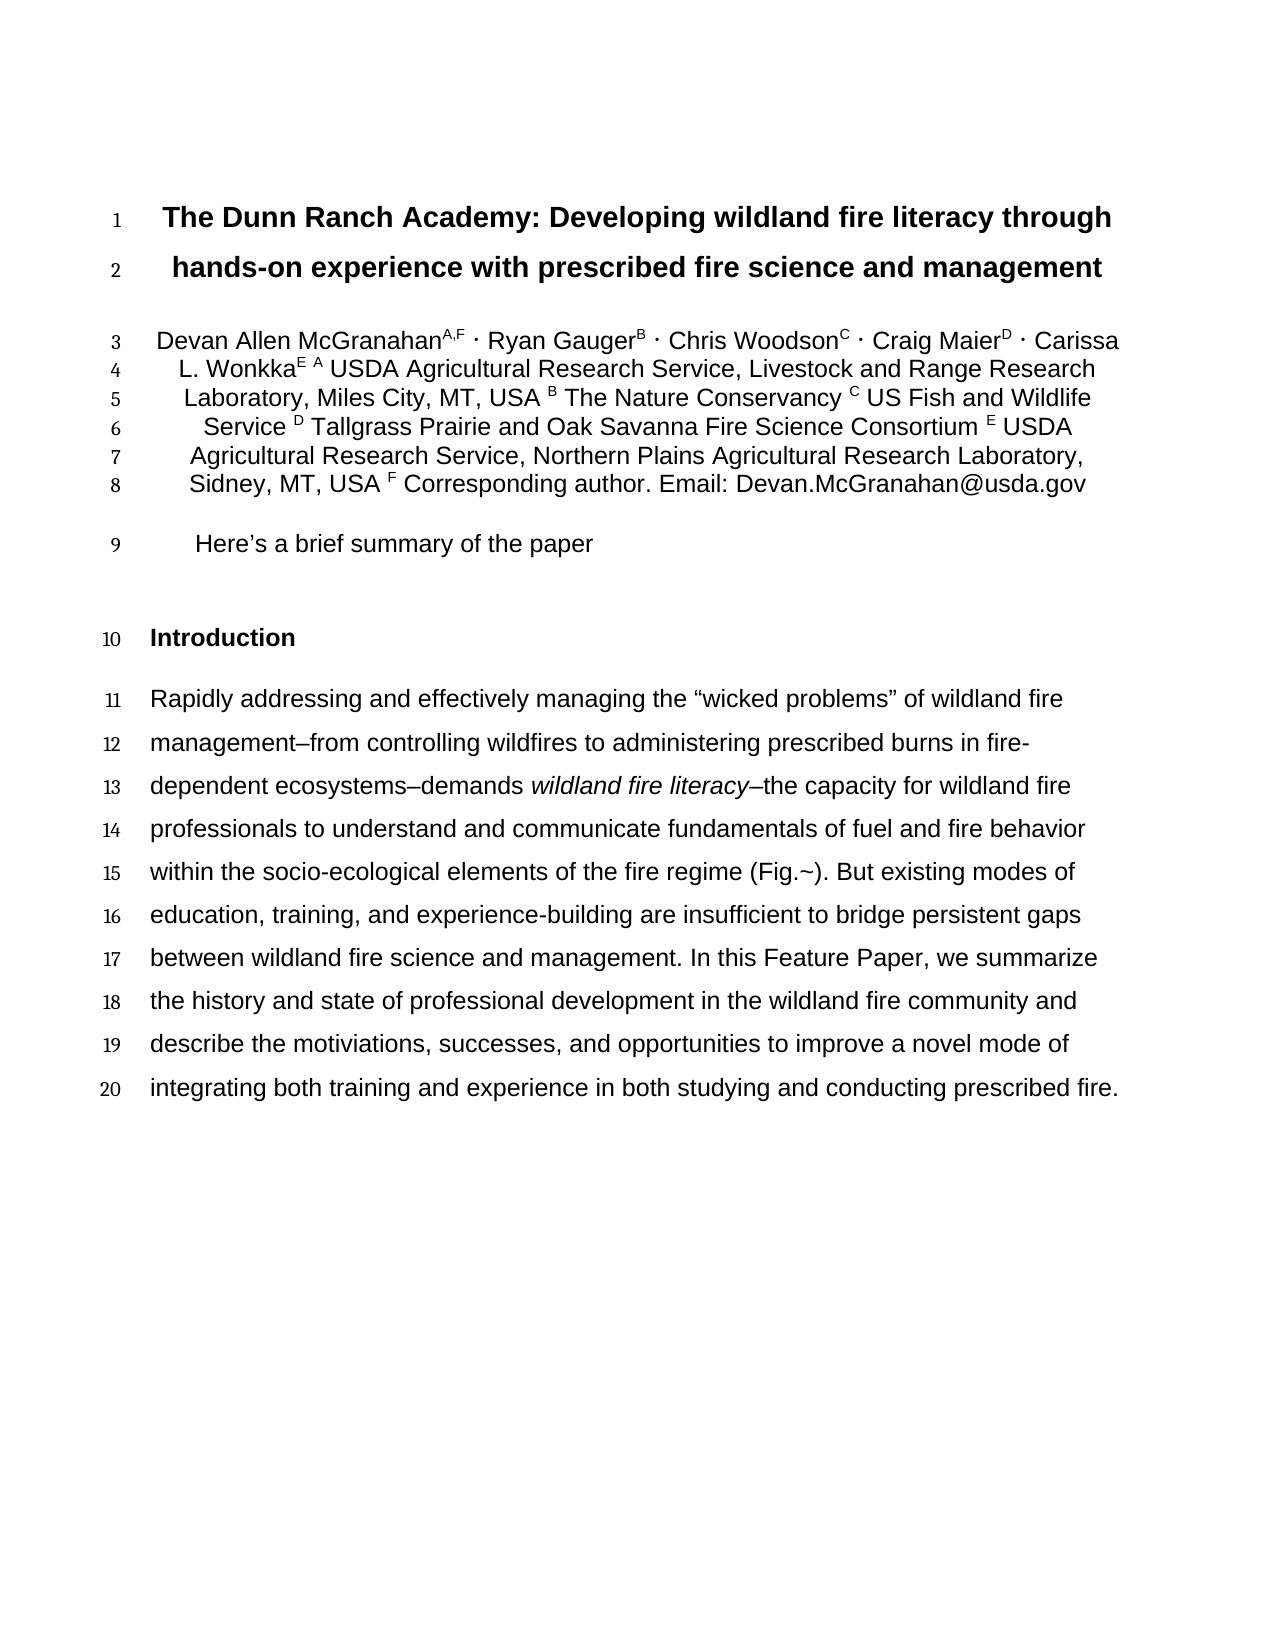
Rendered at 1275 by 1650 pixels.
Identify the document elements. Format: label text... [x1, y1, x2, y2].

subtitle Introduction [150, 622, 1125, 651]
text Here’s a brief summary of the paper [195, 529, 1080, 558]
text Devan Allen McGranahanA,F Ryan GaugerB Chris WoodsonC Craig MaierD Carissa L. WonkkaE A USDA Agricultural Research Service, Livestock and Range Research Laboratory, Miles City, MT, USA B The Nature Conservancy C US Fish and Wildlife Service D Tallgrass Prairie and Oak Savanna Fire Science Consortium E USDA Agricultural Research Service, Northern Plains Agricultural Research Laboratory, Sidney, MT, USA F Corresponding author. Email: Devan.McGranahan@usda.gov [150, 326, 1125, 498]
text Rapidly addressing and effectively managing the “wicked problems” of wildland fire management–from controlling wildfires to administering prescribed burns in fire-dependent ecosystems–demands wildland fire literacy–the capacity for wildland fire professionals to understand and communicate fundamentals of fuel and fire behavior within the socio-ecological elements of the fire regime (Fig.~). But existing modes of education, training, and experience-building are insufficient to bridge persistent gaps between wildland fire science and management. In this Feature Paper, we summarize the history and state of professional development in the wildland fire community and describe the motiviations, successes, and opportunities to improve a novel mode of integrating both training and experience in both studying and conducting prescribed fire. [150, 684, 1125, 1101]
title The Dunn Ranch Academy: Developing wildland fire literacy through hands-on experience with prescribed fire science and management [150, 200, 1125, 284]
